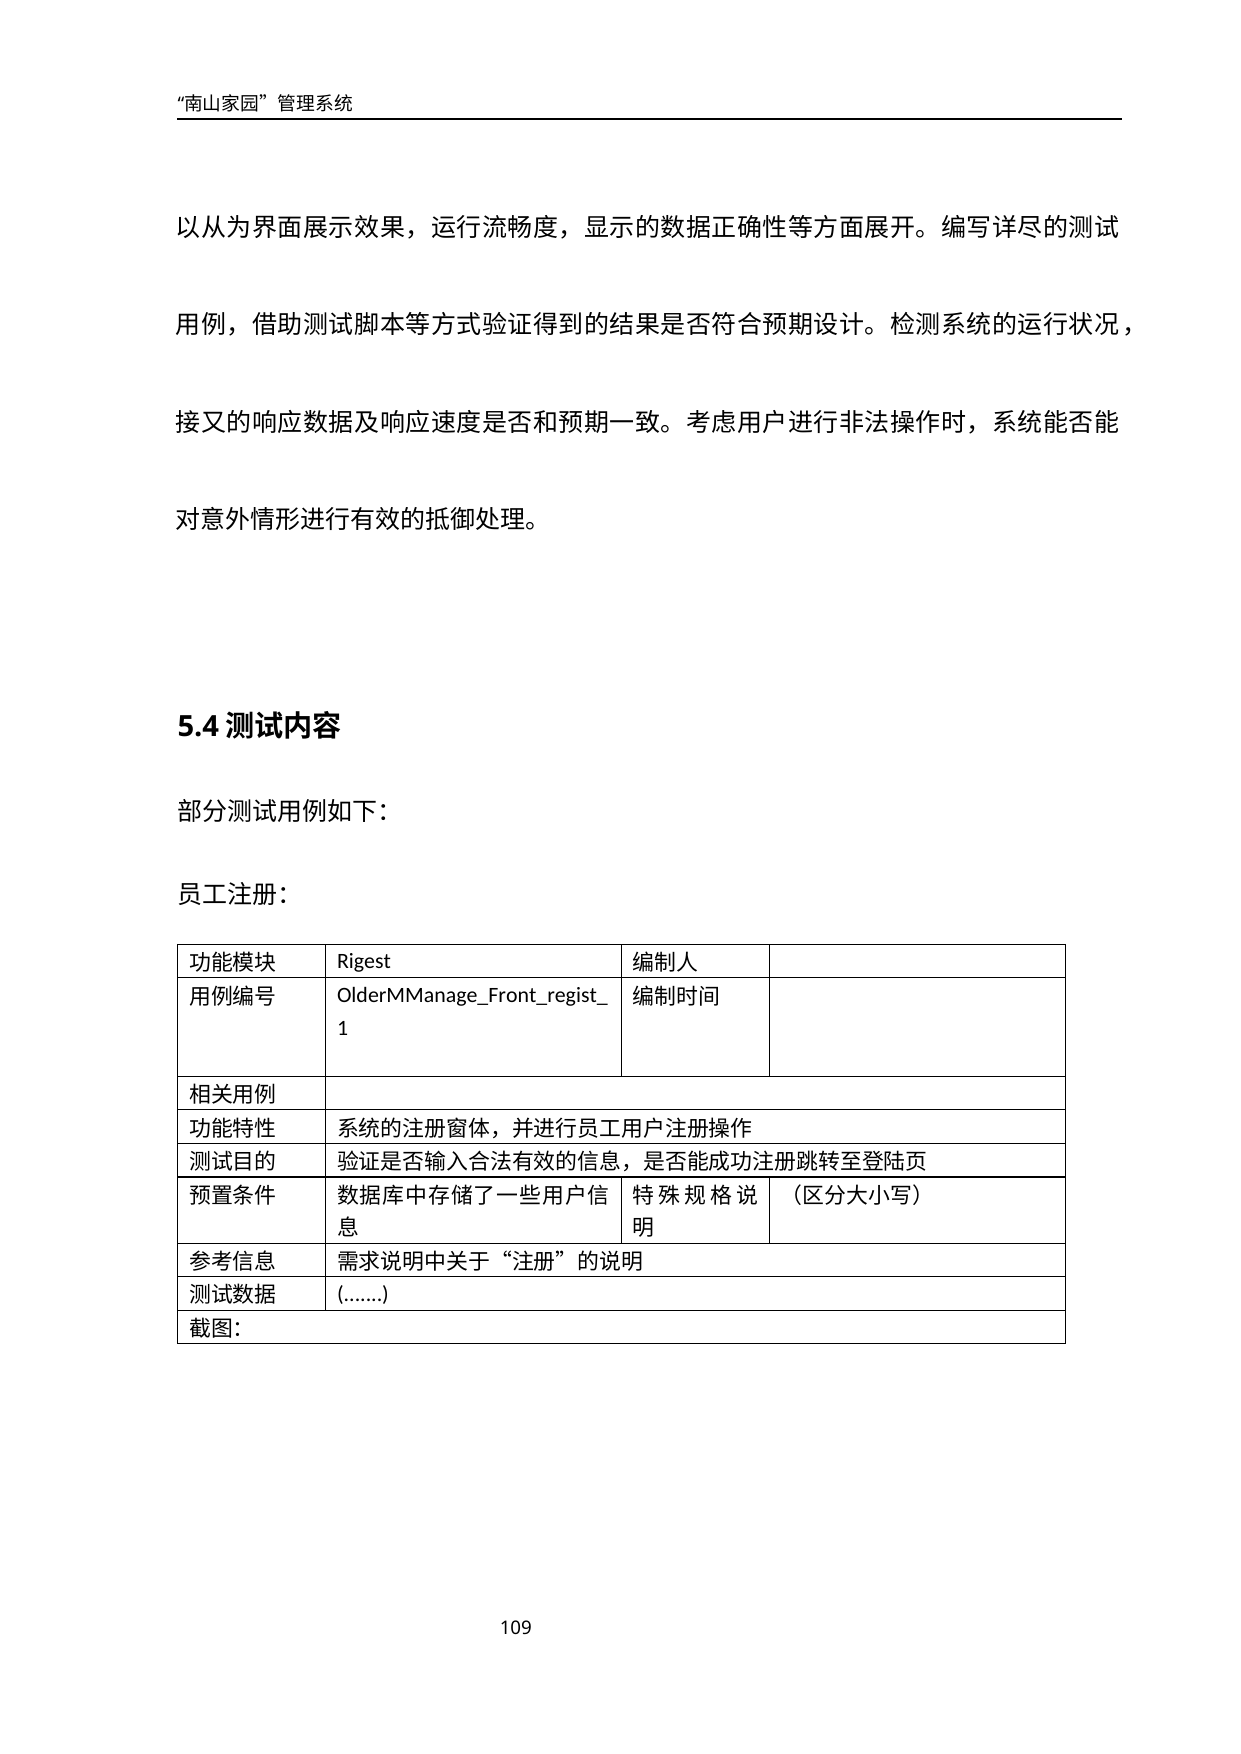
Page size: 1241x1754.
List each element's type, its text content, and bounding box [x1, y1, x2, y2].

table_cell 系统的注册窗体，并进行员工用户注册操作 [326, 1110, 1065, 1143]
table_cell 编制时间 [622, 978, 769, 1076]
table_cell 截图： [178, 1311, 1065, 1343]
table_cell 验证是否输入合法有效的信息，是否能成功注册跳转至登陆页 [326, 1144, 1065, 1176]
table_cell 预置条件 [178, 1178, 325, 1242]
table_cell 测试目的 [178, 1144, 325, 1176]
table_cell 相关用例 [178, 1077, 325, 1109]
table_cell 特殊规格说明 [622, 1178, 769, 1242]
table_header 功能模块 [178, 945, 325, 977]
table_cell [770, 978, 1065, 1076]
table_header [770, 945, 1065, 977]
text 员工注册： [177, 861, 1122, 926]
table_header 编制人 [622, 945, 769, 977]
table_cell （区分大小写） [770, 1178, 1065, 1242]
table_cell [326, 1077, 1065, 1109]
table_header Rigest [326, 945, 621, 977]
text 部分测试用例如下： [177, 777, 1122, 842]
table_cell 数据库中存储了一些用户信息 [326, 1178, 621, 1242]
table_cell (.......) [326, 1277, 1065, 1309]
table_cell OlderMManage_Front_regist_1 [326, 978, 621, 1076]
table_cell 参考信息 [178, 1244, 325, 1276]
table_cell 用例编号 [178, 978, 325, 1076]
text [176, 193, 1122, 550]
table_cell 功能特性 [178, 1110, 325, 1143]
table_cell 测试数据 [178, 1277, 325, 1309]
subtitle 5.4测试内容 [177, 691, 1122, 756]
table_cell 需求说明中关于“注册”的说明 [326, 1244, 1065, 1276]
